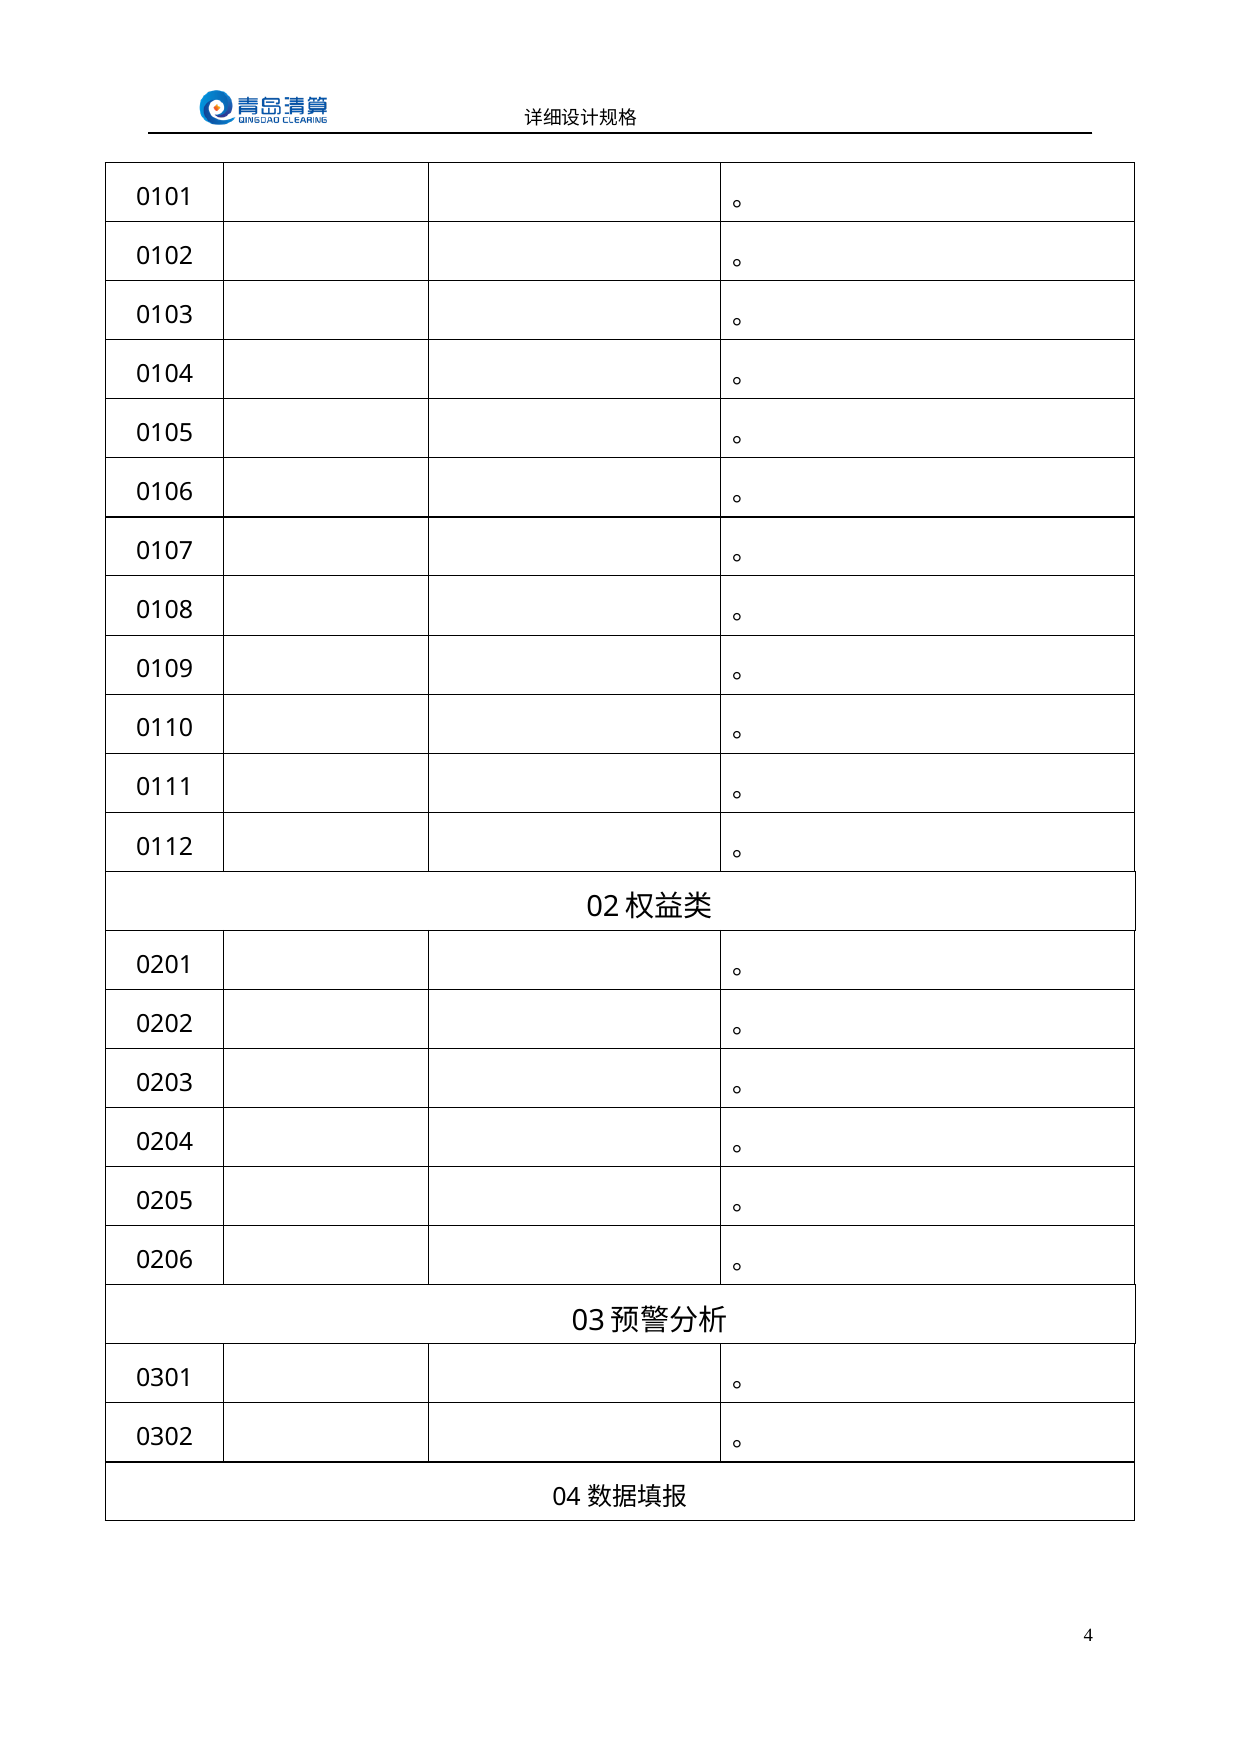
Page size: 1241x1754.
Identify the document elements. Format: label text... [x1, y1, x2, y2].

table_cell 0205 [106, 1167, 223, 1225]
picture [197, 88, 327, 125]
table_cell 0110 [106, 695, 223, 753]
table_cell 。 [721, 990, 1134, 1048]
table_cell [429, 1403, 720, 1461]
table_cell [429, 222, 720, 280]
table_cell 。 [721, 1049, 1134, 1107]
table_cell 0103 [106, 281, 223, 339]
table_cell 0108 [106, 576, 223, 634]
table_cell [224, 1049, 428, 1107]
table_cell [429, 1167, 720, 1225]
table_cell 。 [721, 636, 1134, 693]
table_cell [224, 695, 428, 753]
table_cell 。 [721, 518, 1134, 575]
table_cell 0201 [106, 931, 223, 989]
table_cell [224, 1226, 428, 1284]
table_cell [429, 813, 720, 871]
table_cell [429, 281, 720, 339]
table_cell 。 [721, 813, 1134, 871]
table_cell 0106 [106, 458, 223, 516]
table_cell 0202 [106, 990, 223, 1048]
table_cell 。 [721, 1403, 1134, 1461]
table_cell [429, 399, 720, 457]
table_cell 。 [721, 163, 1134, 221]
table_cell [224, 281, 428, 339]
table_cell [224, 340, 428, 398]
table_cell [224, 931, 428, 989]
table_cell 0112 [106, 813, 223, 871]
table_cell 0206 [106, 1226, 223, 1284]
table_cell 03预警分析 [106, 1285, 1135, 1343]
table_cell [429, 1049, 720, 1107]
table_cell [429, 695, 720, 753]
table_cell [429, 576, 720, 634]
table_cell [224, 458, 428, 516]
table_cell 。 [721, 576, 1134, 634]
table_cell 。 [721, 281, 1134, 339]
table_cell [224, 576, 428, 634]
table_cell [224, 1344, 428, 1402]
table_cell [224, 813, 428, 871]
table_cell [429, 1108, 720, 1166]
table_cell [429, 458, 720, 516]
table_cell 。 [721, 1226, 1134, 1284]
table_cell 0301 [106, 1344, 223, 1402]
table_cell [224, 1108, 428, 1166]
table_cell [224, 518, 428, 575]
table_cell 。 [721, 1108, 1134, 1166]
table_cell 0104 [106, 340, 223, 398]
table_cell [429, 340, 720, 398]
table_cell 0107 [106, 518, 223, 575]
table_cell [224, 636, 428, 693]
table_cell 。 [721, 754, 1134, 812]
table_cell [224, 1403, 428, 1461]
table_cell [224, 399, 428, 457]
table_cell 。 [721, 1167, 1134, 1225]
table_cell 0203 [106, 1049, 223, 1107]
table_cell 。 [721, 340, 1134, 398]
table_cell [224, 163, 428, 221]
table_cell 。 [721, 458, 1134, 516]
table_cell 。 [721, 931, 1134, 989]
table_cell [429, 1344, 720, 1402]
table_cell 。 [721, 399, 1134, 457]
table_cell [429, 990, 720, 1048]
table_cell [224, 754, 428, 812]
table_cell [429, 636, 720, 693]
table_cell 04 数据填报 [106, 1463, 1134, 1520]
table_cell 0101 [106, 163, 223, 221]
table_cell [429, 1226, 720, 1284]
table_cell 。 [721, 695, 1134, 753]
table_cell 0204 [106, 1108, 223, 1166]
table_cell [224, 222, 428, 280]
table_cell [429, 163, 720, 221]
table_cell 0102 [106, 222, 223, 280]
table_cell 。 [721, 1344, 1134, 1402]
table_cell 0109 [106, 636, 223, 693]
table_cell [224, 990, 428, 1048]
table_cell 。 [721, 222, 1134, 280]
table_cell 0111 [106, 754, 223, 812]
table_cell 0302 [106, 1403, 223, 1461]
table_cell 0105 [106, 399, 223, 457]
table_cell [429, 518, 720, 575]
table_cell 02权益类 [106, 872, 1135, 930]
table_cell [429, 754, 720, 812]
table_cell [429, 931, 720, 989]
table_cell [224, 1167, 428, 1225]
